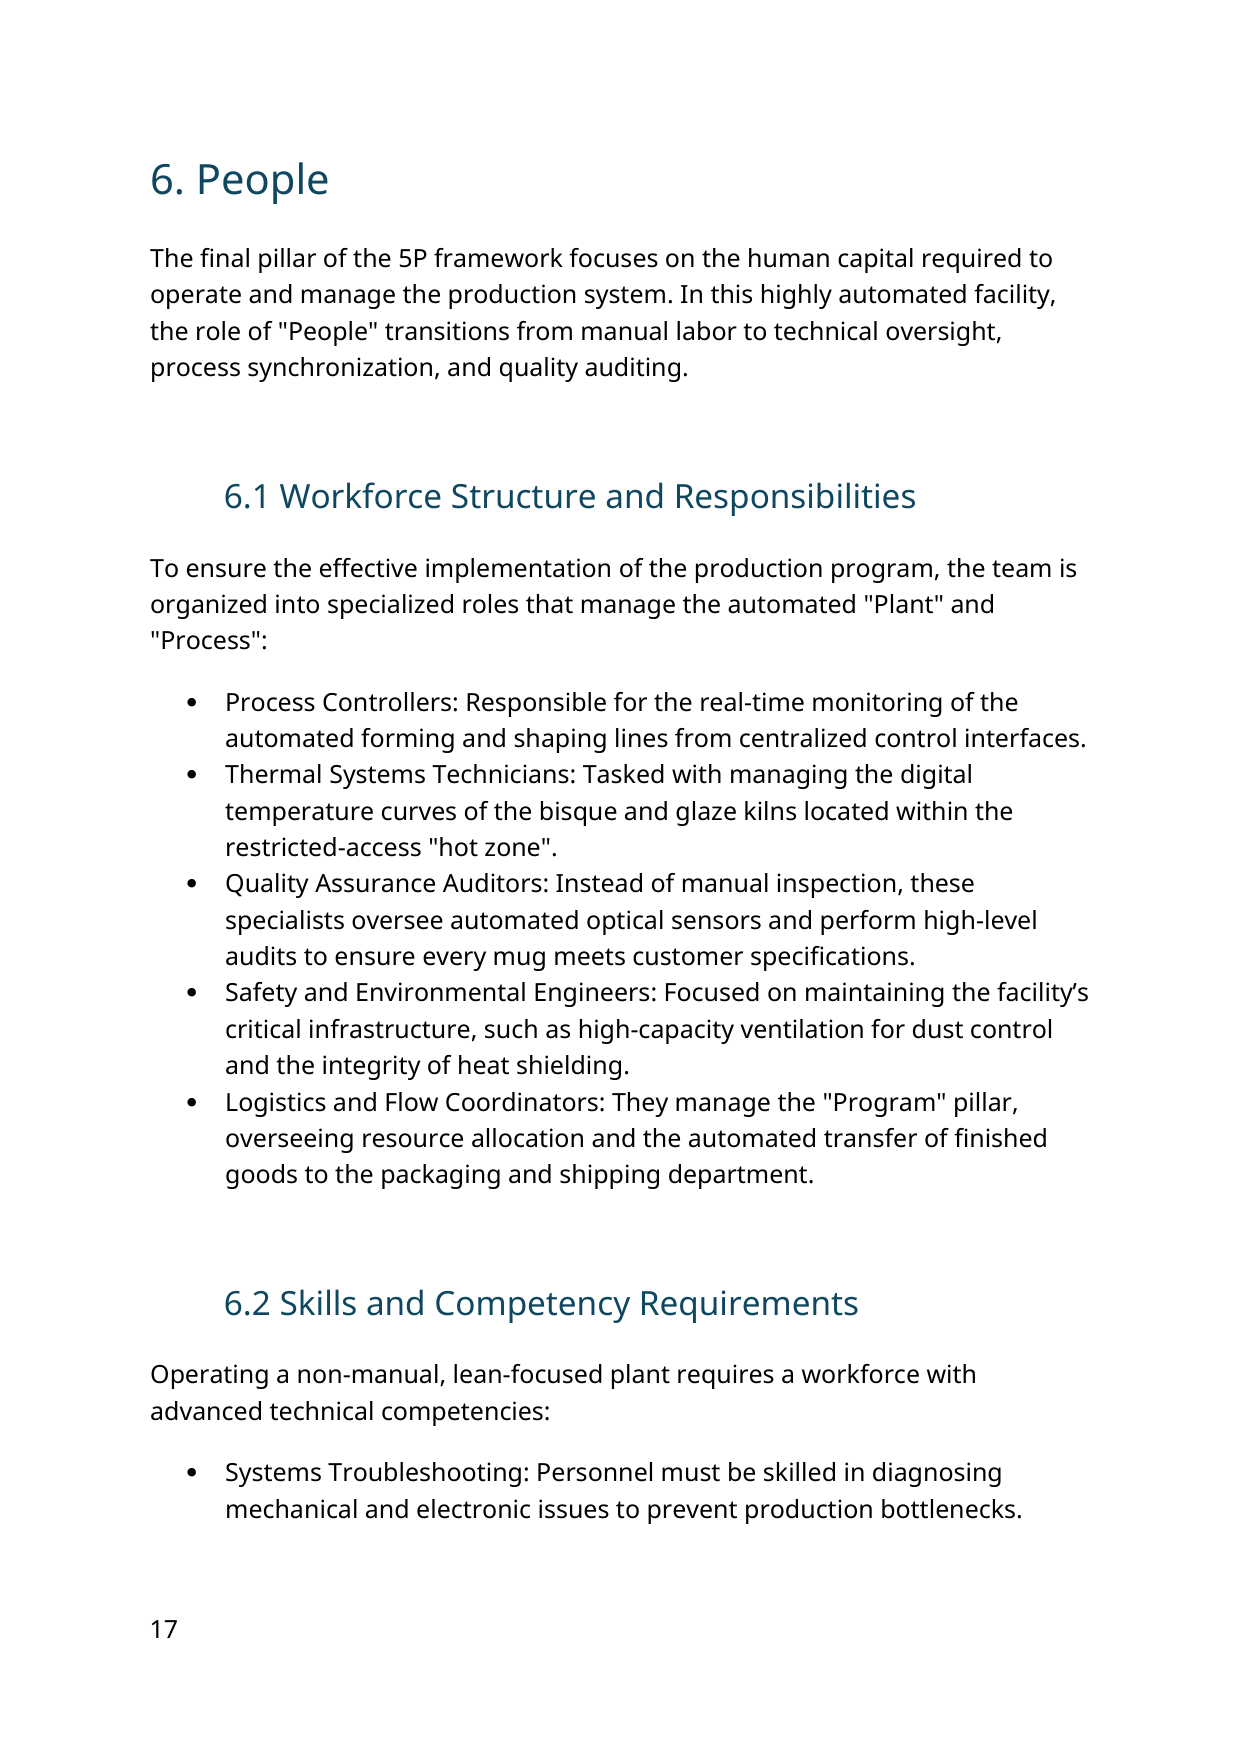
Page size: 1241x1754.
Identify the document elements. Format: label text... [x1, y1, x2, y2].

subtitle 6.1 Workforce Structure and Responsibilities [150, 473, 1090, 518]
subtitle 6. People [150, 150, 1090, 207]
text The final pillar of the 5P framework focuses on the human capital required to operate and manage the production system. In this highly automated facility, the role of "People" transitions from manual labor to technical oversight, process synchronization, and quality auditing. [150, 241, 1090, 384]
subtitle 6.2 Skills and Competency Requirements [150, 1279, 1090, 1325]
list Quality Assurance Auditors: Instead of manual inspection, these specialists oversee automated optical sensors and perform high-level audits to ensure every mug meets customer specifications. [187, 866, 1090, 973]
list Safety and Environmental Engineers: Focused on maintaining the facility’s critical infrastructure, such as high-capacity ventilation for dust control and the integrity of heat shielding. [187, 975, 1090, 1082]
list Process Controllers: Responsible for the real-time monitoring of the automated forming and shaping lines from centralized control interfaces. [187, 684, 1090, 755]
list Systems Troubleshooting: Personnel must be skilled in diagnosing mechanical and electronic issues to prevent production bottlenecks. [187, 1455, 1090, 1525]
list Thermal Systems Technicians: Tasked with managing the digital temperature curves of the bisque and glaze kilns located within the restricted-access "hot zone". [187, 757, 1090, 864]
text Operating a non-manual, lean-focused plant requires a workforce with advanced technical competencies: [150, 1357, 1090, 1428]
list Logistics and Flow Coordinators: They manage the "Program" pillar, overseeing resource allocation and the automated transfer of finished goods to the packaging and shipping department. [187, 1084, 1090, 1191]
text To ensure the effective implementation of the production program, the team is organized into specialized roles that manage the automated "Plant" and "Process": [150, 550, 1090, 657]
